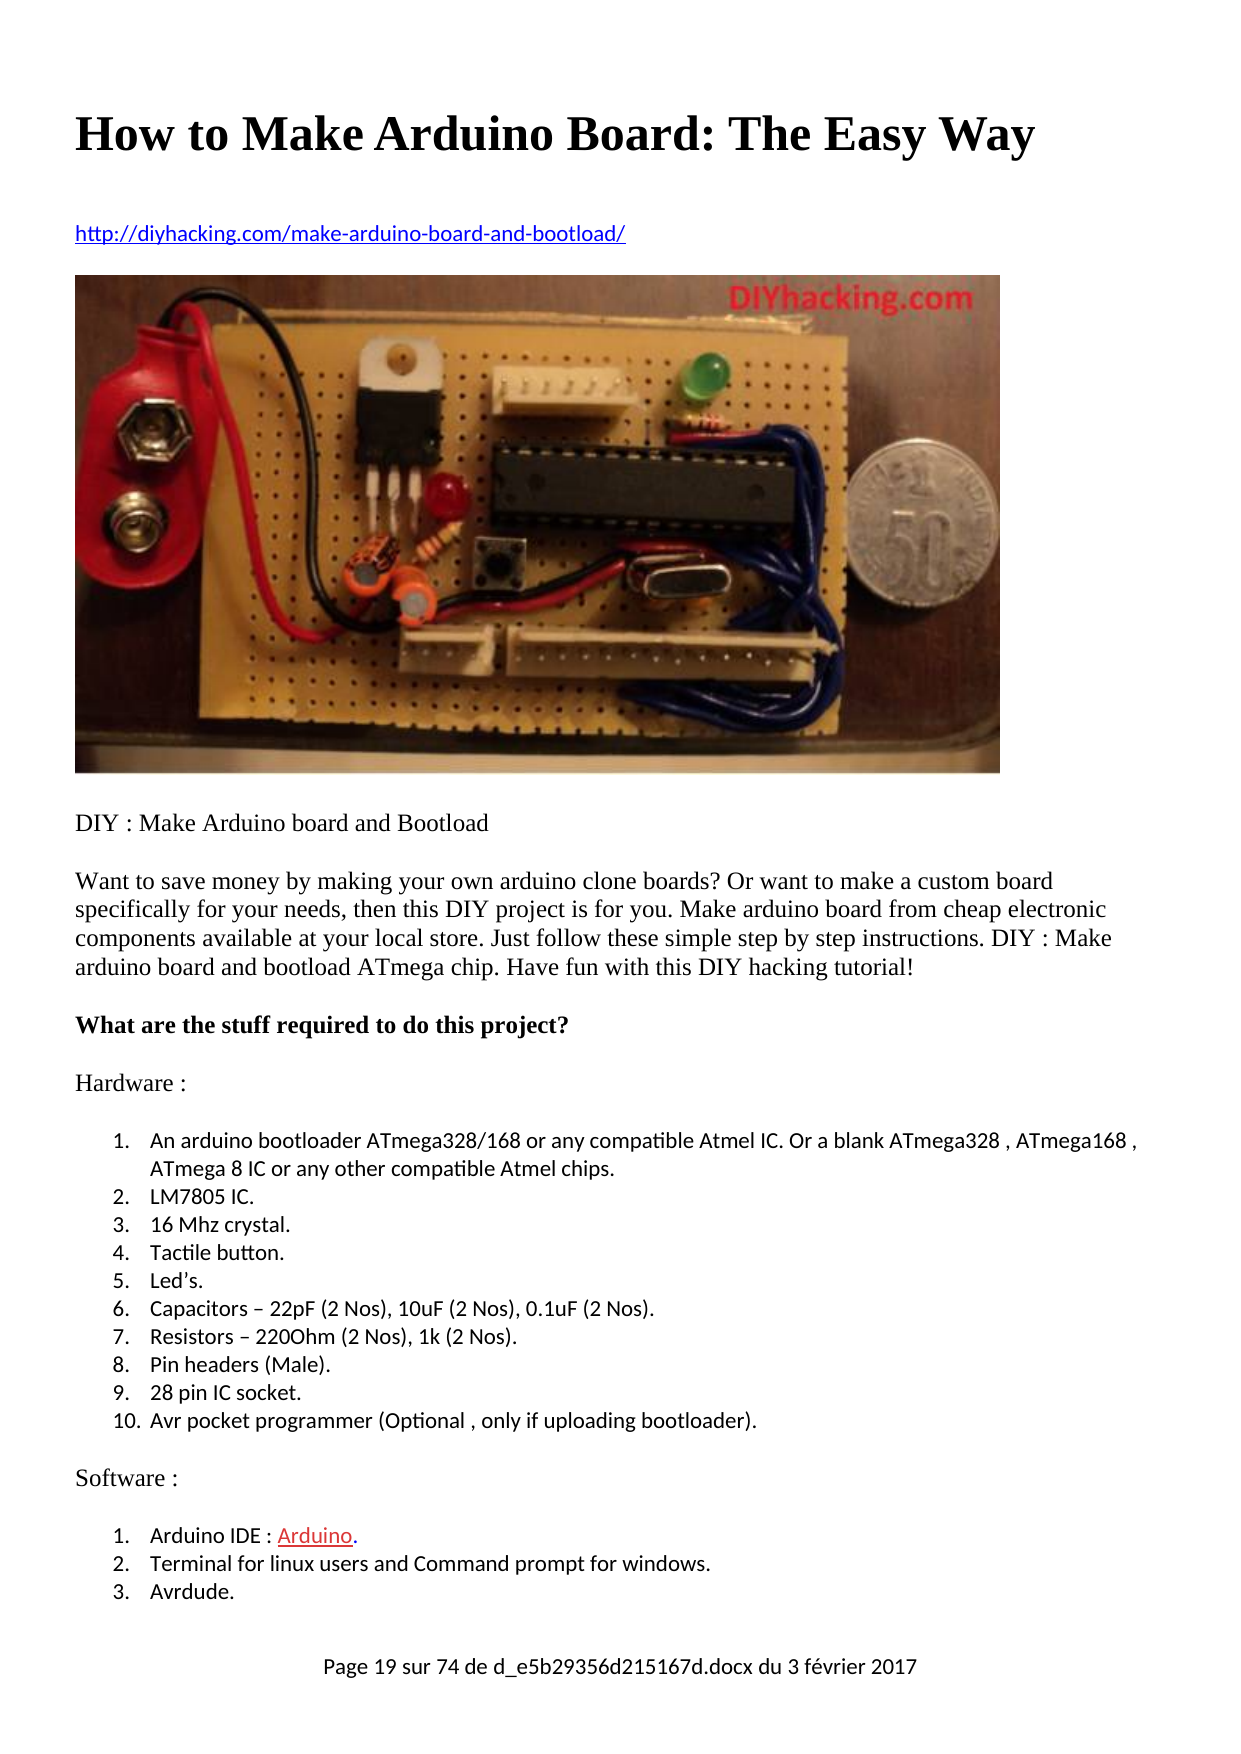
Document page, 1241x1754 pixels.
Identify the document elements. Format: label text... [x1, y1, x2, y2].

list Capacitors – 22pF (2 Nos), 10uF (2 Nos), 0.1uF (2 Nos). [112, 1294, 1165, 1322]
list Led’s. [112, 1266, 1165, 1294]
list Pin headers (Male). [112, 1350, 1165, 1378]
list Avrdude. [112, 1577, 1165, 1605]
text DIY : Make Arduino board and Bootload [75, 808, 1165, 837]
list Tactile button. [112, 1238, 1165, 1266]
text http://diyhacking.com/make-arduino-board-and-bootload/ [75, 219, 1165, 247]
list Terminal for linux users and Command prompt for windows. [112, 1549, 1165, 1577]
list Arduino IDE : Arduino. [112, 1521, 1165, 1549]
list 28 pin IC socket. [112, 1378, 1165, 1406]
list LM7805 IC. [112, 1182, 1165, 1210]
list 16 Mhz crystal. [112, 1210, 1165, 1238]
text Want to save money by making your own arduino clone boards? Or want to make a custom board specifically for your needs, then this DIY project is for you. Make arduino board from cheap electronic components available at your local store. Just follow these simple step by step instructions. DIY : Make arduino board and bootload ATmega chip. Have fun with this DIY hacking tutorial! [75, 866, 1165, 981]
list Resistors – 220Ohm (2 Nos), 1k (2 Nos). [112, 1322, 1165, 1350]
text Hardware : [75, 1068, 1165, 1097]
list Avr pocket programmer (Optional , only if uploading bootloader). [112, 1406, 1165, 1434]
subtitle How to Make Arduino Board: The Easy Way [75, 104, 1165, 162]
picture [75, 275, 1000, 775]
text What are the stuff required to do this project? [75, 1010, 1165, 1039]
list An arduino bootloader ATmega328/168 or any compatible Atmel IC. Or a blank ATmega328 , ATmega168 , ATmega 8 IC or any other compatible Atmel chips. [112, 1126, 1165, 1182]
text Software : [75, 1463, 1165, 1492]
